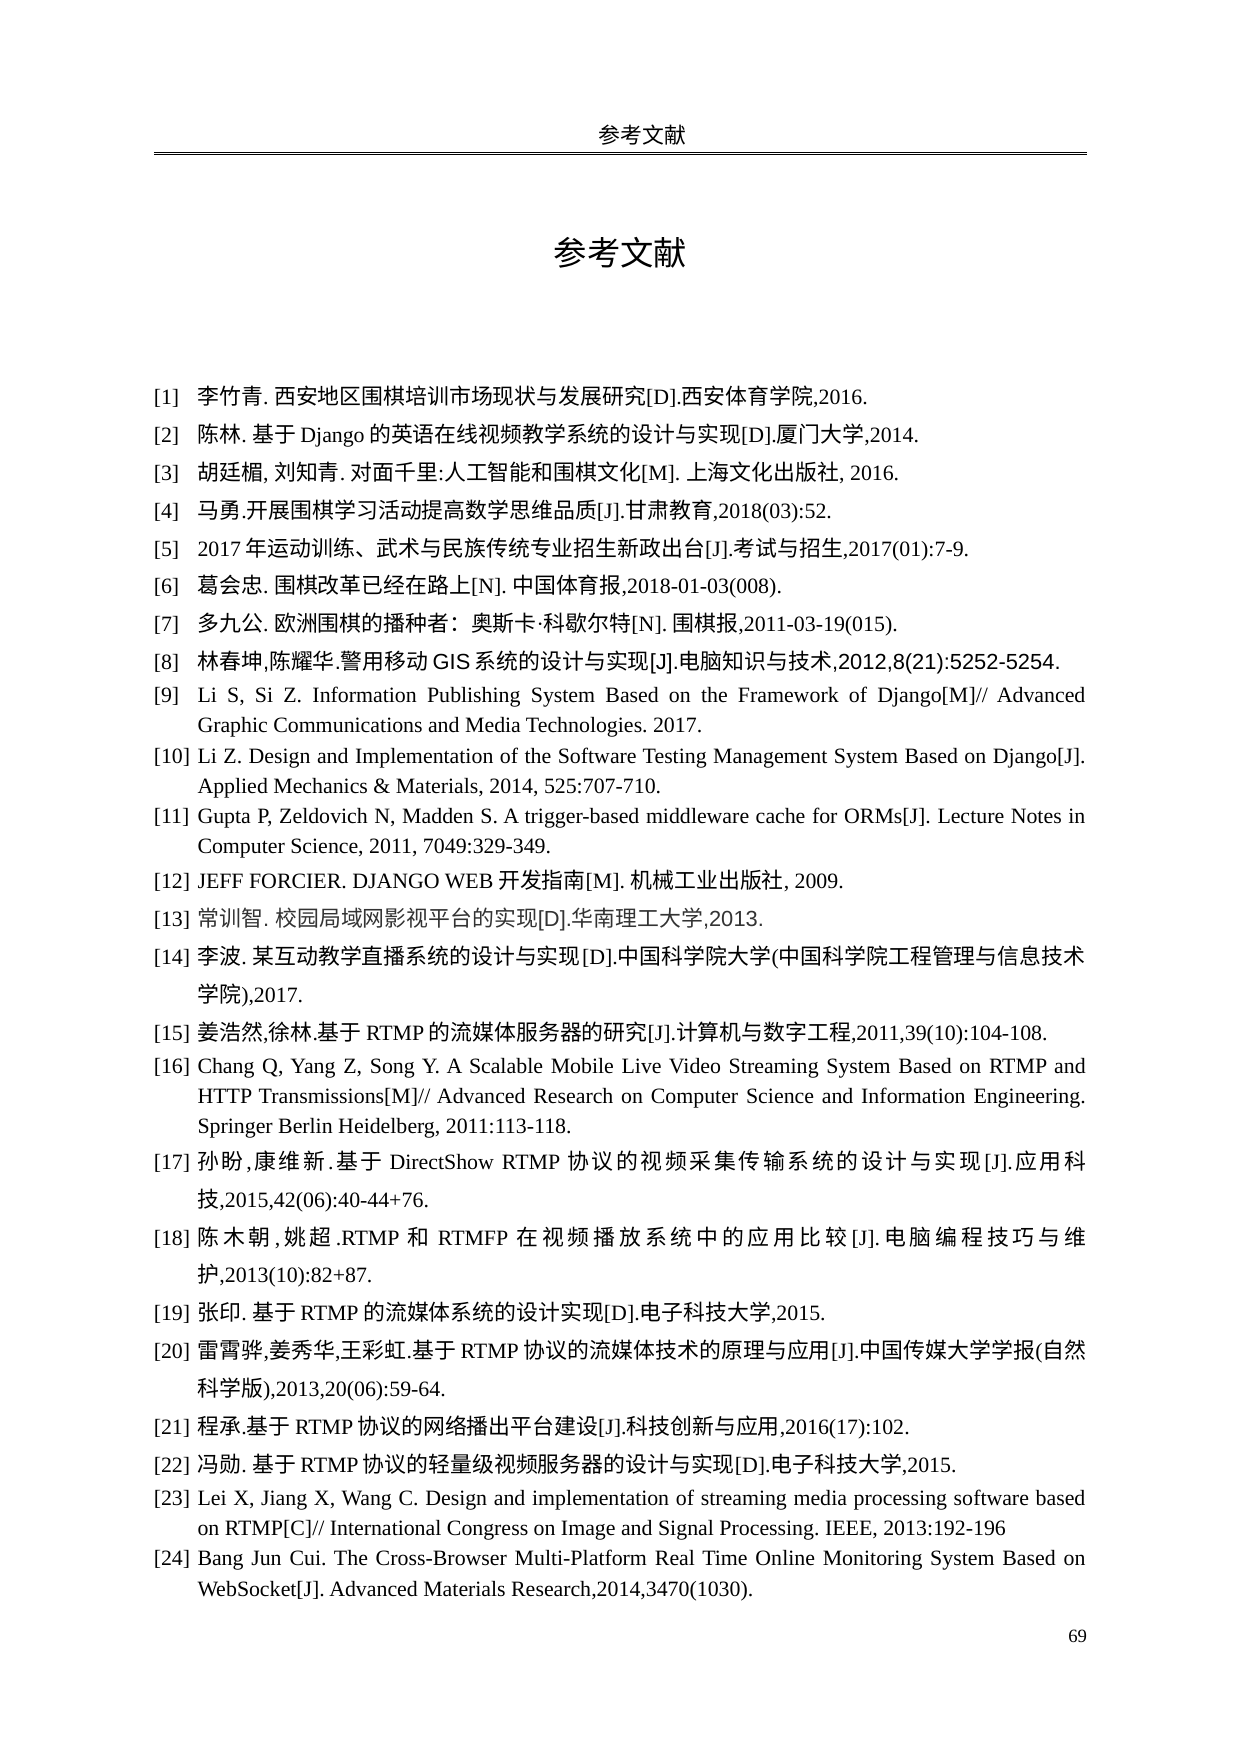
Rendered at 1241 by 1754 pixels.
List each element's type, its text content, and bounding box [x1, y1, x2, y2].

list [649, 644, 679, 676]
list 雷霄骅,姜秀华,王彩虹.基于RTMP协议的流媒体技术的原理与应用[J].中国传媒大学学报(自然科学版),2013,20(06):59-64. [153, 1333, 1087, 1403]
list Lei X, Jiang X, Wang C. Design and implementation of streaming media processing software based on RTMP[C]// International Congress on Image and Signal Processing. IEEE, 2013:192-196 [153, 1485, 1087, 1540]
list Chang Q, Yang Z, Song Y. A Scalable Mobile Live Video Streaming System Based on RTMP and HTTP Transmissions[M]// Advanced Research on Computer Science and Information Engineering. Springer Berlin Heidelberg, 2011:113-118. [153, 1053, 1087, 1139]
list 陈木朝,姚超.RTMP和RTMFP在视频播放系统中的应用比较[J].电脑编程技巧与维护,2013(10):82+87. [153, 1219, 1087, 1289]
list 胡廷楣, 刘知青. 对面千里:人工智能和围棋文化[M]. 上海文化出版社, 2016. [153, 455, 1087, 486]
list 李波. 某互动教学直播系统的设计与实现[D].中国科学院大学(中国科学院工程管理与信息技术学院),2017. [153, 939, 1087, 1009]
list Gupta P, Zeldovich N, Madden S. A trigger-based middleware cache for ORMs[J]. Lecture Notes in Computer Science, 2011, 7049:329-349. [153, 803, 1087, 858]
list 张印. 基于RTMP 的流媒体系统的设计实现[D].电子科技大学,2015. [153, 1295, 1087, 1327]
list 姜浩然,徐林.基于RTMP的流媒体服务器的研究[J].计算机与数字工程,2011,39(10):104-108. [153, 1015, 1087, 1047]
list 李竹青. 西安地区围棋培训市场现状与发展研究[D].西安体育学院,2016. [153, 379, 1087, 411]
list 常训智. 校园局域网影视平台的实现[D].华南理工大学,2013. [703, 901, 1087, 933]
list 多九公. 欧洲围棋的播种者：奥斯卡·科歇尔特[N]. 围棋报,2011-03-19(015). [153, 606, 1087, 638]
subtitle 参考文献 [153, 227, 1087, 275]
list 冯勋. 基于RTMP协议的轻量级视频服务器的设计与实现[D].电子科技大学,2015. [153, 1447, 1087, 1479]
list Li Z. Design and Implementation of the Software Testing Management System Based on Django[J]. Applied Mechanics & Materials, 2014, 525:707-710. [153, 743, 1087, 798]
list Li S, Si Z. Information Publishing System Based on the Framework of Django[M]// Advanced Graphic Communications and Media Technologies. 2017. [153, 682, 1087, 738]
list 程承.基于RTMP协议的网络播出平台建设[J].科技创新与应用,2016(17):102. [153, 1409, 1087, 1441]
list 林春坤,陈耀华.警用移动GIS系统的设计与实现[J].电脑知识与技术,2012,8(21):5252-5254. [832, 644, 1087, 676]
list 葛会忠. 围棋改革已经在路上[N]. 中国体育报,2018-01-03(008). [153, 568, 1087, 600]
list 陈林. 基于Django的英语在线视频教学系统的设计与实现[D].厦门大学,2014. [153, 417, 1087, 448]
list 2017年运动训练、武术与民族传统专业招生新政出台[J].考试与招生,2017(01):7-9. [153, 531, 1087, 562]
list JEFF FORCIER. DJANGO WEB开发指南[M]. 机械工业出版社, 2009. [153, 863, 1087, 895]
list 孙盼,康维新.基于DirectShow RTMP协议的视频采集传输系统的设计与实现[J].应用科技,2015,42(06):40-44+76. [153, 1144, 1087, 1213]
list 马勇.开展围棋学习活动提高数学思维品质[J].甘肃教育,2018(03):52. [153, 493, 1087, 524]
list Bang Jun Cui. The Cross-Browser Multi-Platform Real Time Online Monitoring System Based on WebSocket[J]. Advanced Materials Research,2014,3470(1030). [153, 1545, 1087, 1601]
